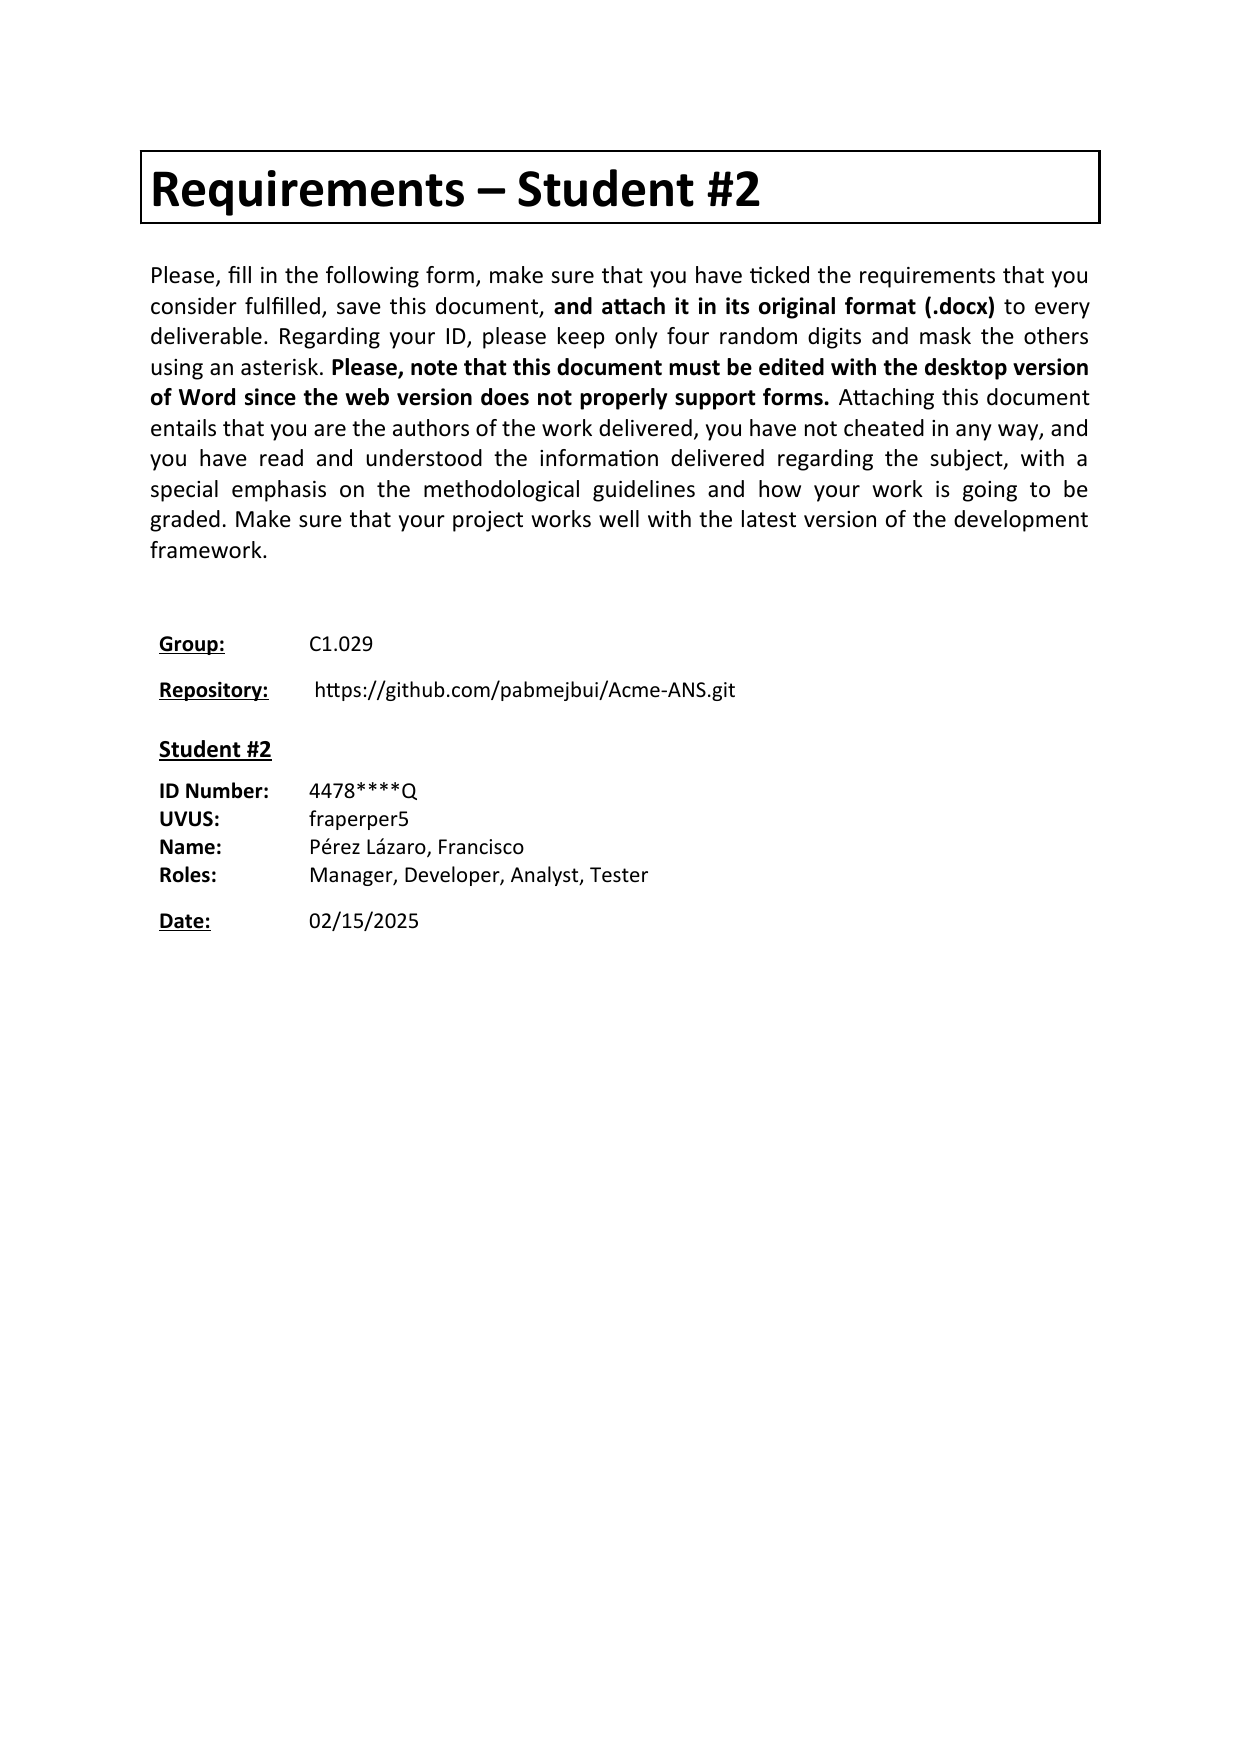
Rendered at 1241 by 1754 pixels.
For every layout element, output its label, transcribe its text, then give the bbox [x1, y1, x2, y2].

text Please, fill in the following form, make sure that you have ticked the requirements that you consider fulfilled, save this document, and attach it in its original format (.docx) to every deliverable. Regarding your ID, please keep only four random digits and mask the others using an asterisk. Please, note that this document must be edited with the desktop version of Word since the web version does not properly support forms. Attaching this document entails that you are the authors of the work delivered, you have not cheated in any way, and you have read and understood the information delivered regarding the subject, with a special emphasis on the methodological guidelines and how your work is going to be graded. Make sure that your project works well with the latest version of the development framework. [150, 259, 1090, 564]
table_header Group: C1.029 [150, 620, 1090, 666]
table_cell Date: 02/15/2025 [150, 897, 1090, 943]
table_cell Student #2 ID Number: 4478****Q UVUS: fraperper5 Name: Pérez Lázaro, Francisco Roles: Manager, Developer, Analyst, Tester [150, 712, 1090, 897]
table_cell Repository: https://github.com/pabmejbui/Acme-ANS.git [150, 666, 1090, 712]
text Requirements – Student #2 [142, 152, 1098, 222]
